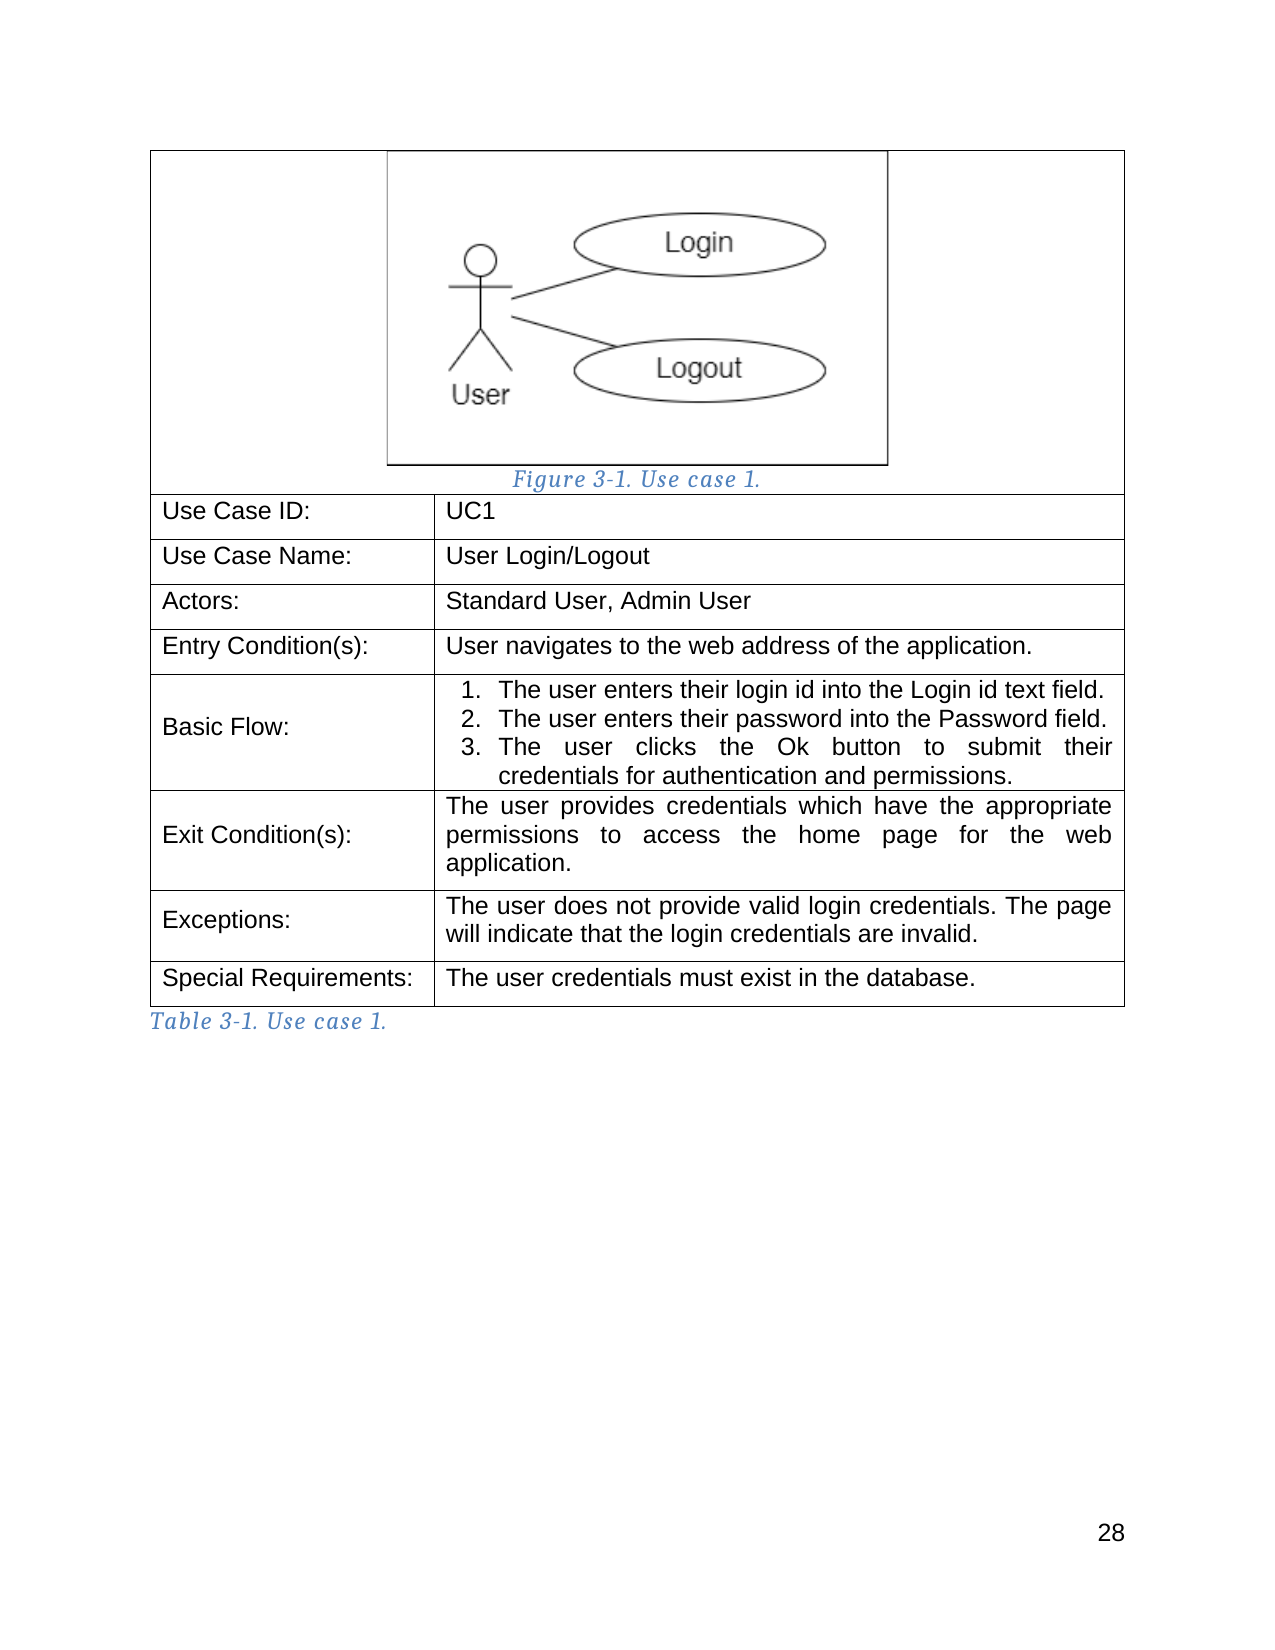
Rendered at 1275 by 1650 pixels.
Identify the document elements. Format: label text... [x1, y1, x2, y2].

table_cell The user enters their login id into the Login id text field. The user enters their password into the Password field. The user clicks the Ok button to submit their credentials for authentication and permissions. [435, 675, 1124, 790]
table_cell Basic Flow: [151, 675, 434, 790]
table_cell User Login/Logout [435, 540, 1124, 584]
table_cell The user does not provide valid login credentials. The page will indicate that the login credentials are invalid. [435, 891, 1124, 961]
table_cell Exit Condition(s): [151, 791, 434, 890]
table_header Figure 3-1. Use case 1. [151, 151, 1124, 494]
table_cell User navigates to the web address of the application. [435, 630, 1124, 674]
table_cell Entry Condition(s): [151, 630, 434, 674]
table_cell UC1 [435, 495, 1124, 539]
table_cell Special Requirements: [151, 962, 434, 1006]
subtitle Table 3-1. Use case 1. [150, 1007, 1125, 1036]
table_cell Exceptions: [151, 891, 434, 961]
table_cell The user provides credentials which have the appropriate permissions to access the home page for the web application. [435, 791, 1124, 890]
table_cell Use Case ID: [151, 495, 434, 539]
table_cell Actors: [151, 585, 434, 629]
table_cell The user credentials must exist in the database. [435, 962, 1124, 1006]
table_cell Use Case Name: [151, 540, 434, 584]
picture [386, 151, 889, 466]
table_cell Standard User, Admin User [435, 585, 1124, 629]
